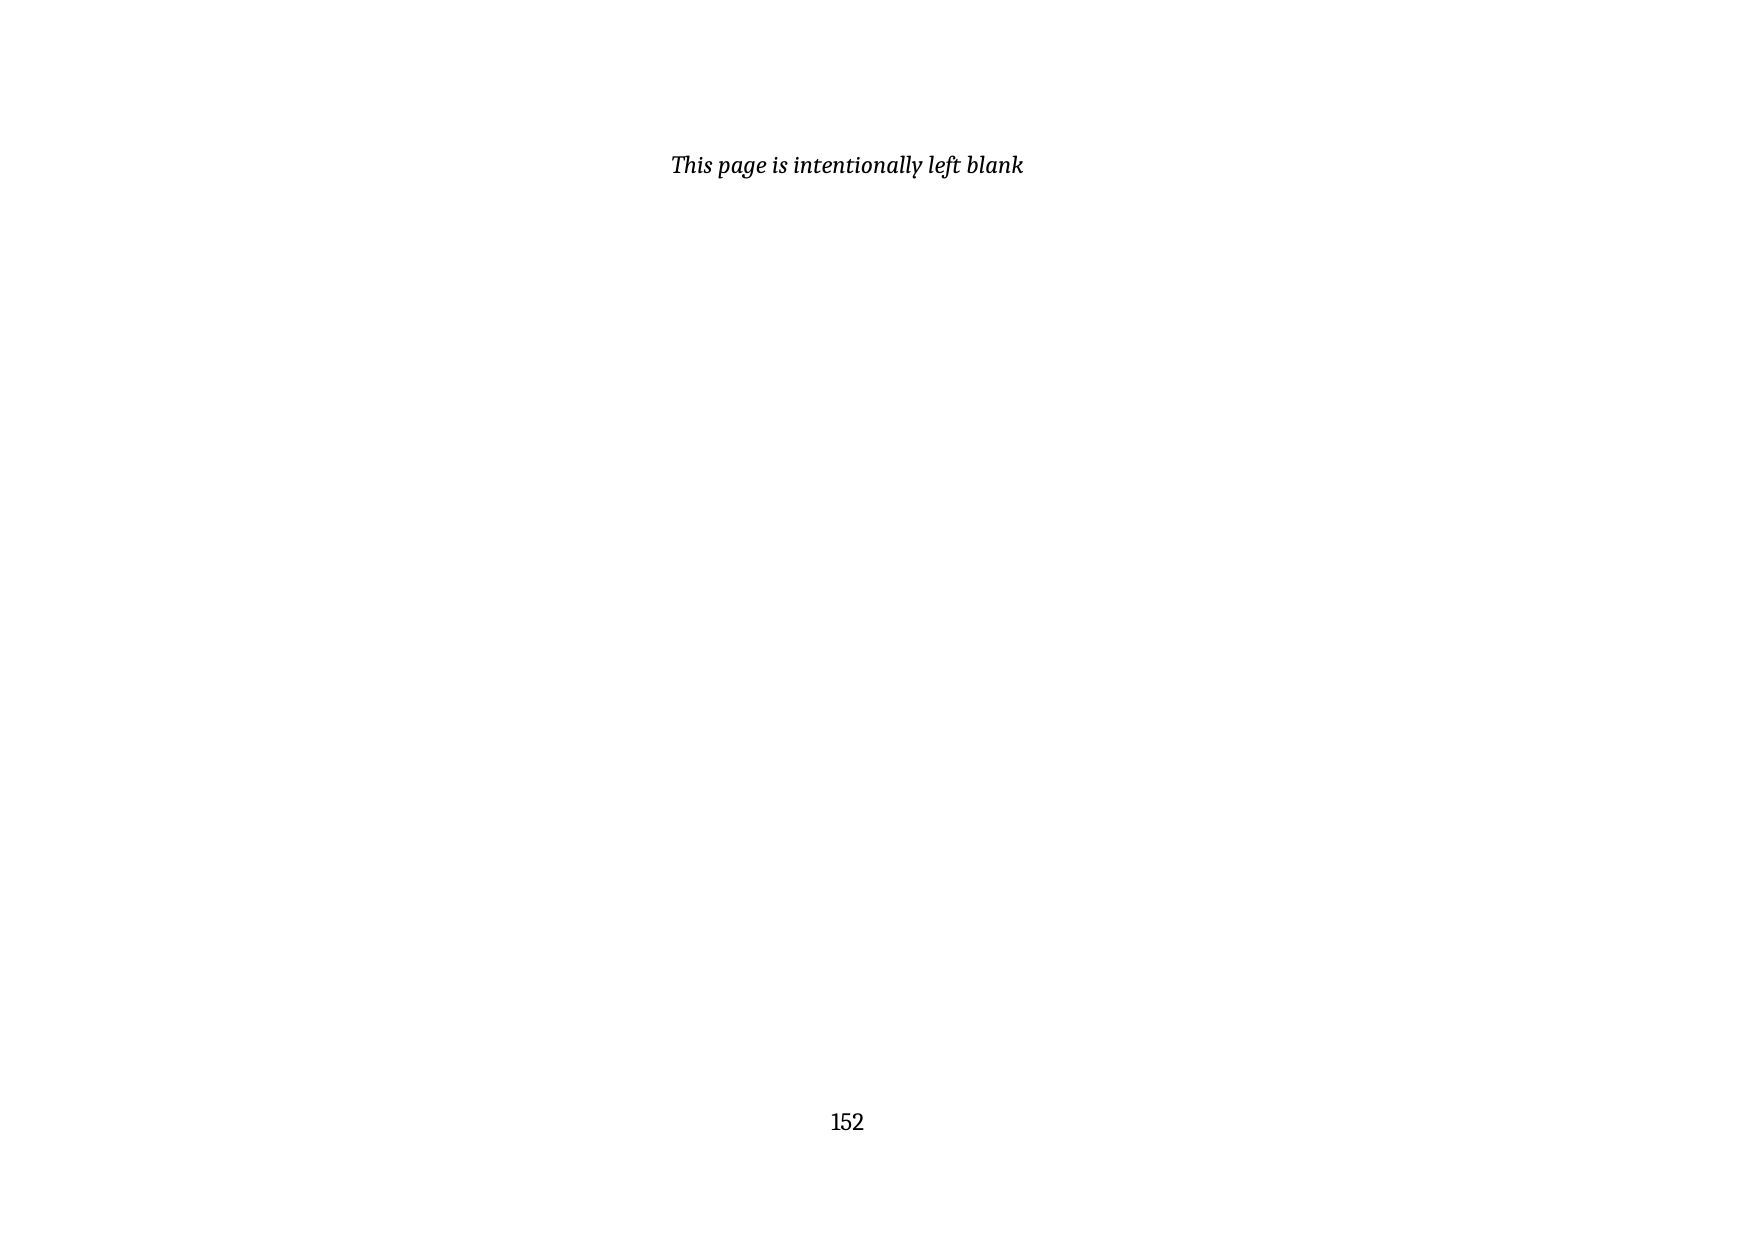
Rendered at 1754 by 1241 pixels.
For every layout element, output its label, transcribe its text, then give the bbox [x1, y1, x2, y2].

text This page is intentionally left blank [118, 151, 1577, 180]
